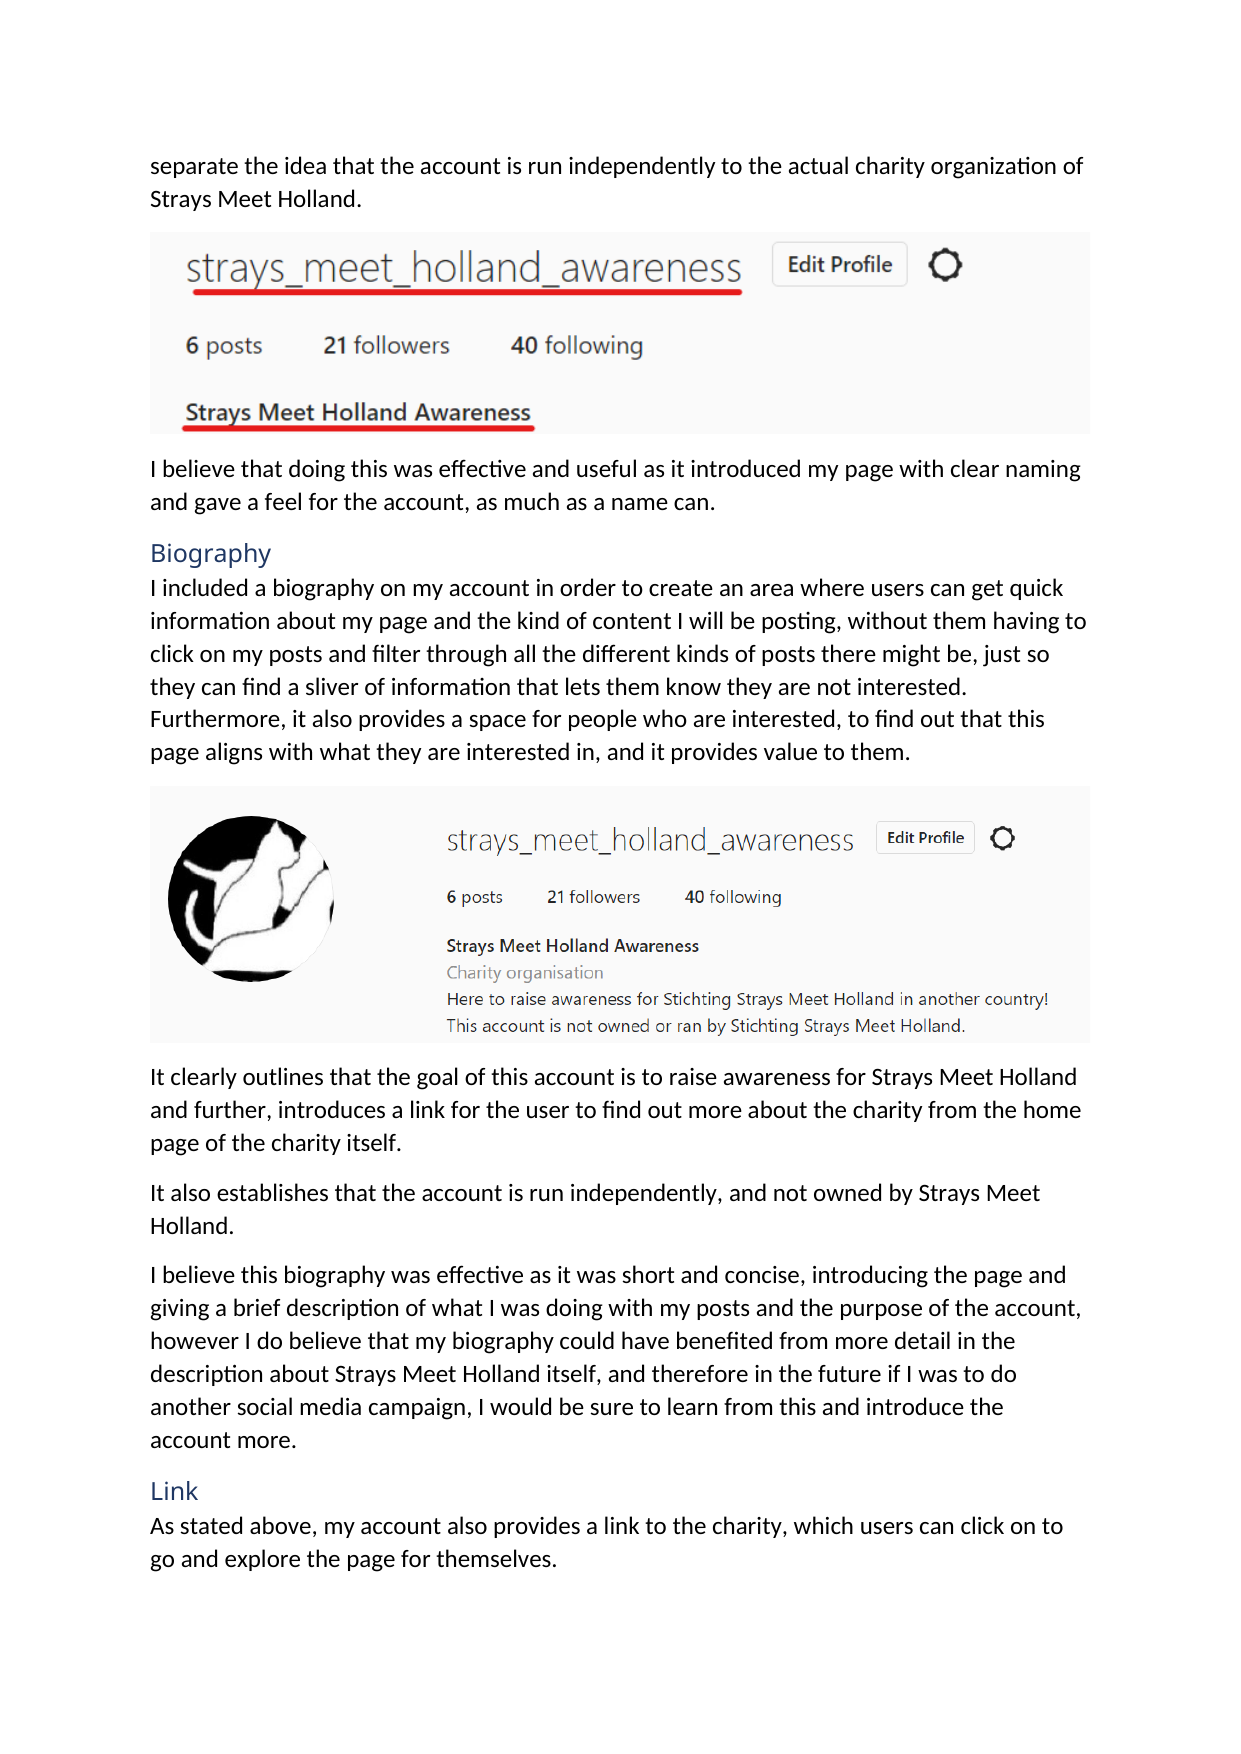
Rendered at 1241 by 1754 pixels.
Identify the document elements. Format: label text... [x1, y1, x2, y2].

text As stated above, my account also provides a link to the charity, which users can click on to go and explore the page for themselves. [150, 1510, 1090, 1574]
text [150, 150, 1090, 213]
subtitle Link [150, 1474, 1090, 1508]
subtitle Biography [150, 535, 1090, 569]
text It clearly outlines that the goal of this account is to raise awareness for Strays Meet Holland and further, introduces a link for the user to find out more about the charity from the home page of the charity itself. [150, 1062, 1090, 1158]
text I included a biography on my account in order to create an area where users can get quick information about my page and the kind of content I will be posting, without them having to click on my posts and filter through all the different kinds of posts there might be, just so they can find a sliver of information that lets them know they are not interested. Furthermore, it also provides a space for people who are interested, to find out that this page aligns with what they are interested in, and it provides value to them. [150, 572, 1090, 767]
picture [150, 232, 1091, 434]
text I believe this biography was effective as it was short and concise, introducing the page and giving a brief description of what I was doing with my posts and the purpose of the account, however I do believe that my biography could have benefited from more detail in the description about Strays Meet Holland itself, and therefore in the future if I was to do another social media campaign, I would be sure to learn from this and introduce the account more. [150, 1259, 1090, 1454]
text I believe that doing this was effective and useful as it introduced my page with clear naming and gave a feel for the account, as much as a name can. [150, 453, 1090, 516]
picture [150, 786, 1091, 1043]
text It also establishes that the account is run independently, and not owned by Strays Meet Holland. [150, 1177, 1090, 1240]
